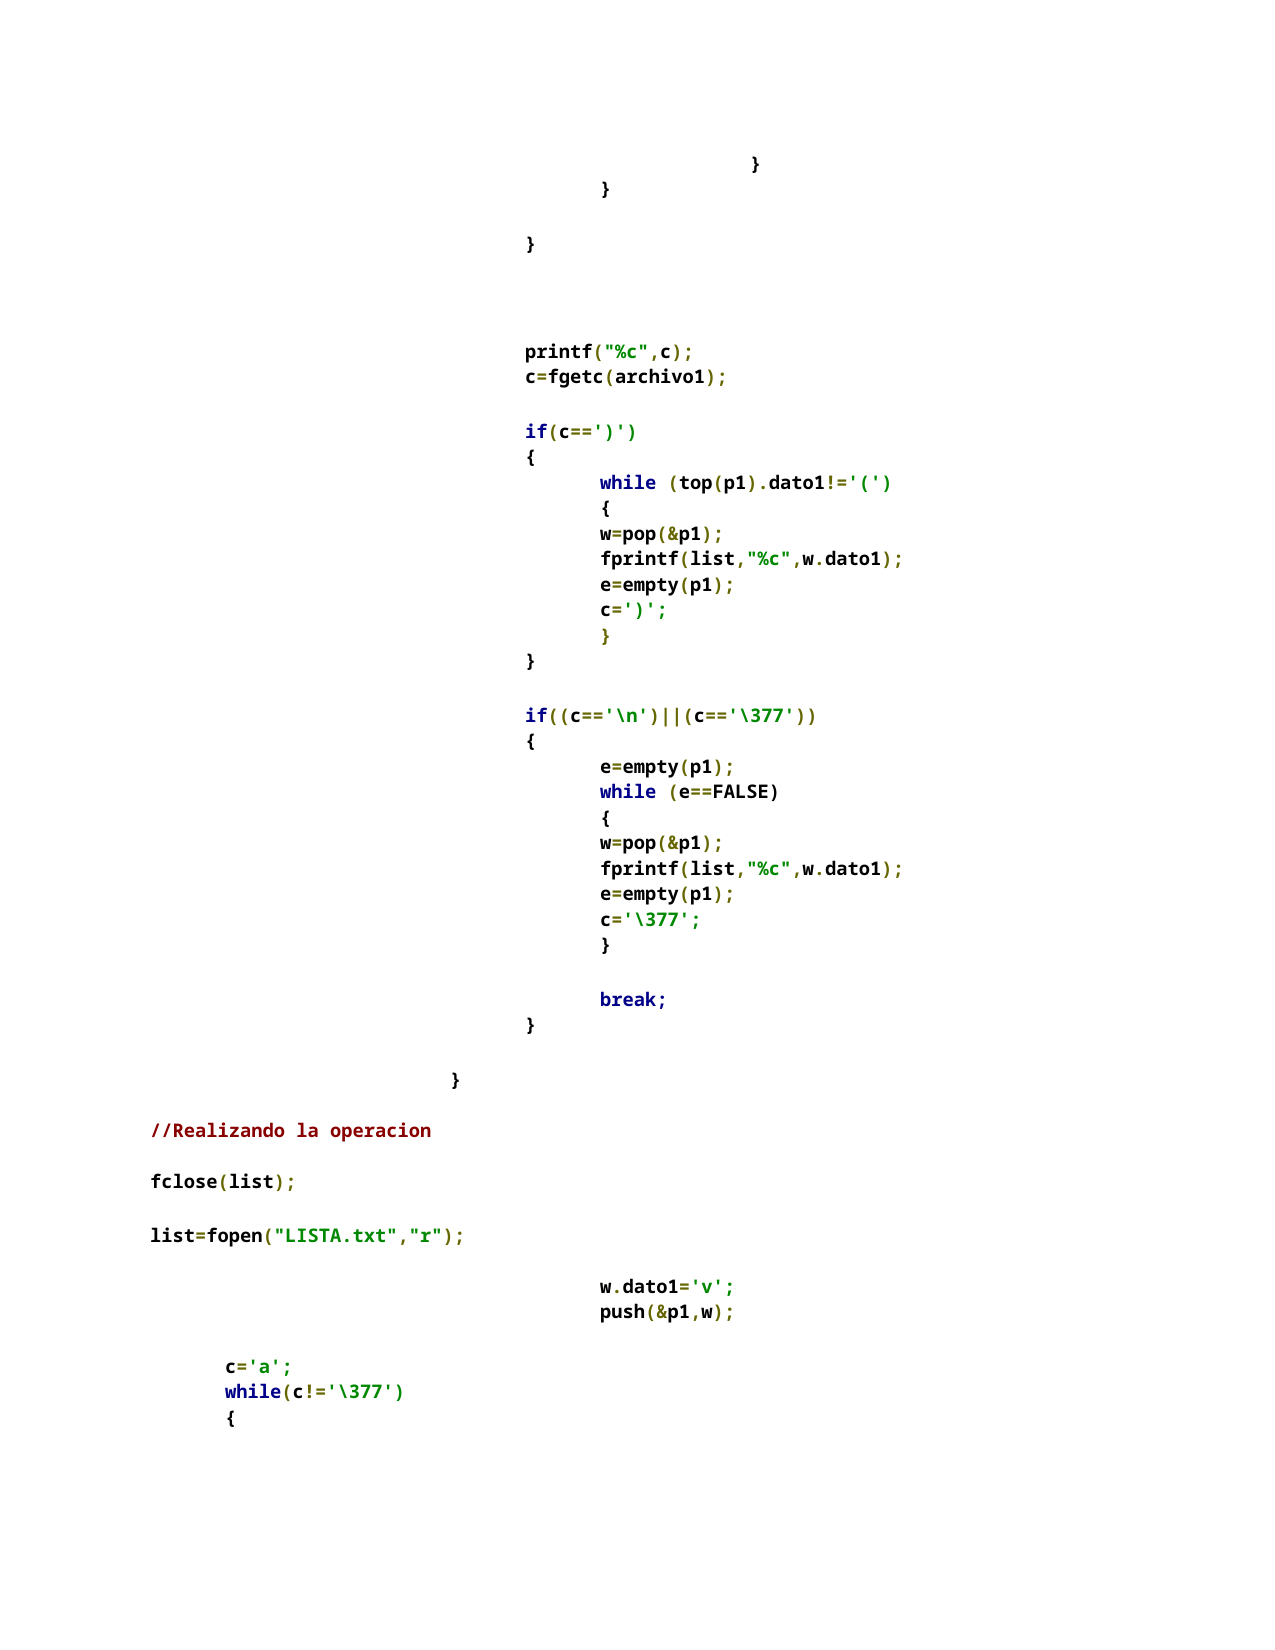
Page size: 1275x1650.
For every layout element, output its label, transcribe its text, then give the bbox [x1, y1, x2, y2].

text } [150, 622, 1125, 648]
text c=fgetc(archivo1); [150, 364, 1125, 389]
text list=fopen("LISTA.txt","r"); [150, 1222, 1125, 1248]
text { [150, 728, 1125, 753]
text c='a'; [150, 1353, 1125, 1378]
text fprintf(list,"%c",w.dato1); [150, 546, 1125, 571]
text while (top(p1).dato1!='(') [150, 469, 1125, 495]
text { [150, 1404, 1125, 1429]
text if(c==')') [150, 418, 1125, 444]
text fclose(list); [150, 1168, 1125, 1193]
text printf("%c",c); [150, 338, 1125, 364]
text w=pop(&p1); [150, 830, 1125, 855]
text } [150, 648, 1125, 673]
text //Realizando la operacion [150, 1117, 1125, 1142]
text break; [150, 986, 1125, 1012]
text } [150, 150, 1125, 176]
text } [150, 1066, 1125, 1091]
text fprintf(list,"%c",w.dato1); [150, 855, 1125, 881]
text e=empty(p1); [150, 881, 1125, 906]
text if((c=='\n')||(c=='\377')) [150, 702, 1125, 728]
text { [150, 804, 1125, 830]
text c=')'; [150, 597, 1125, 622]
text while (e==FALSE) [150, 779, 1125, 804]
text e=empty(p1); [150, 571, 1125, 597]
text } [150, 1012, 1125, 1037]
text { [150, 495, 1125, 520]
text } [150, 176, 1125, 201]
text push(&p1,w); [150, 1299, 1125, 1324]
text w=pop(&p1); [150, 520, 1125, 546]
text c='\377'; [150, 906, 1125, 932]
text w.dato1='v'; [150, 1273, 1125, 1299]
text { [150, 444, 1125, 469]
text e=empty(p1); [150, 753, 1125, 779]
text while(c!='\377') [150, 1378, 1125, 1404]
text } [150, 230, 1125, 255]
text } [150, 932, 1125, 957]
